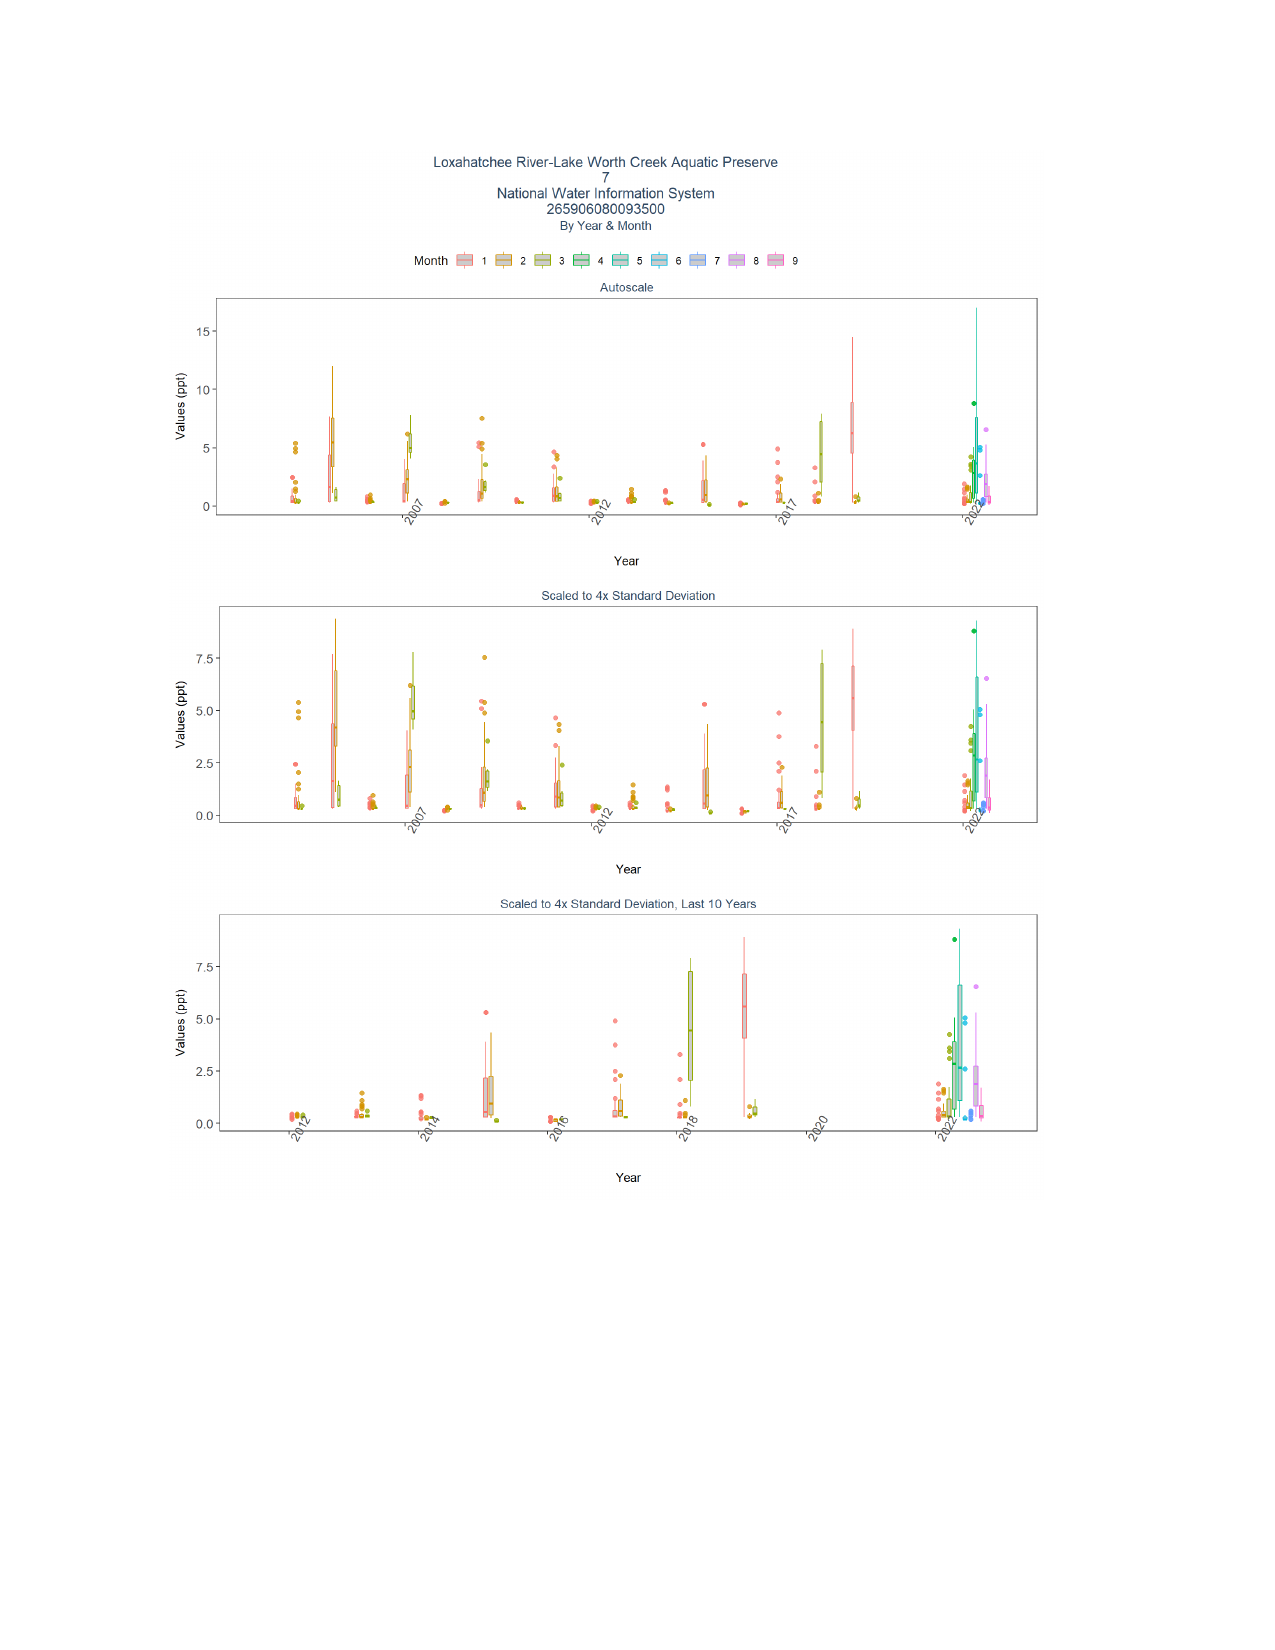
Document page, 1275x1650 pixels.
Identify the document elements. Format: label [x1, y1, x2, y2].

picture [168, 150, 1044, 1200]
